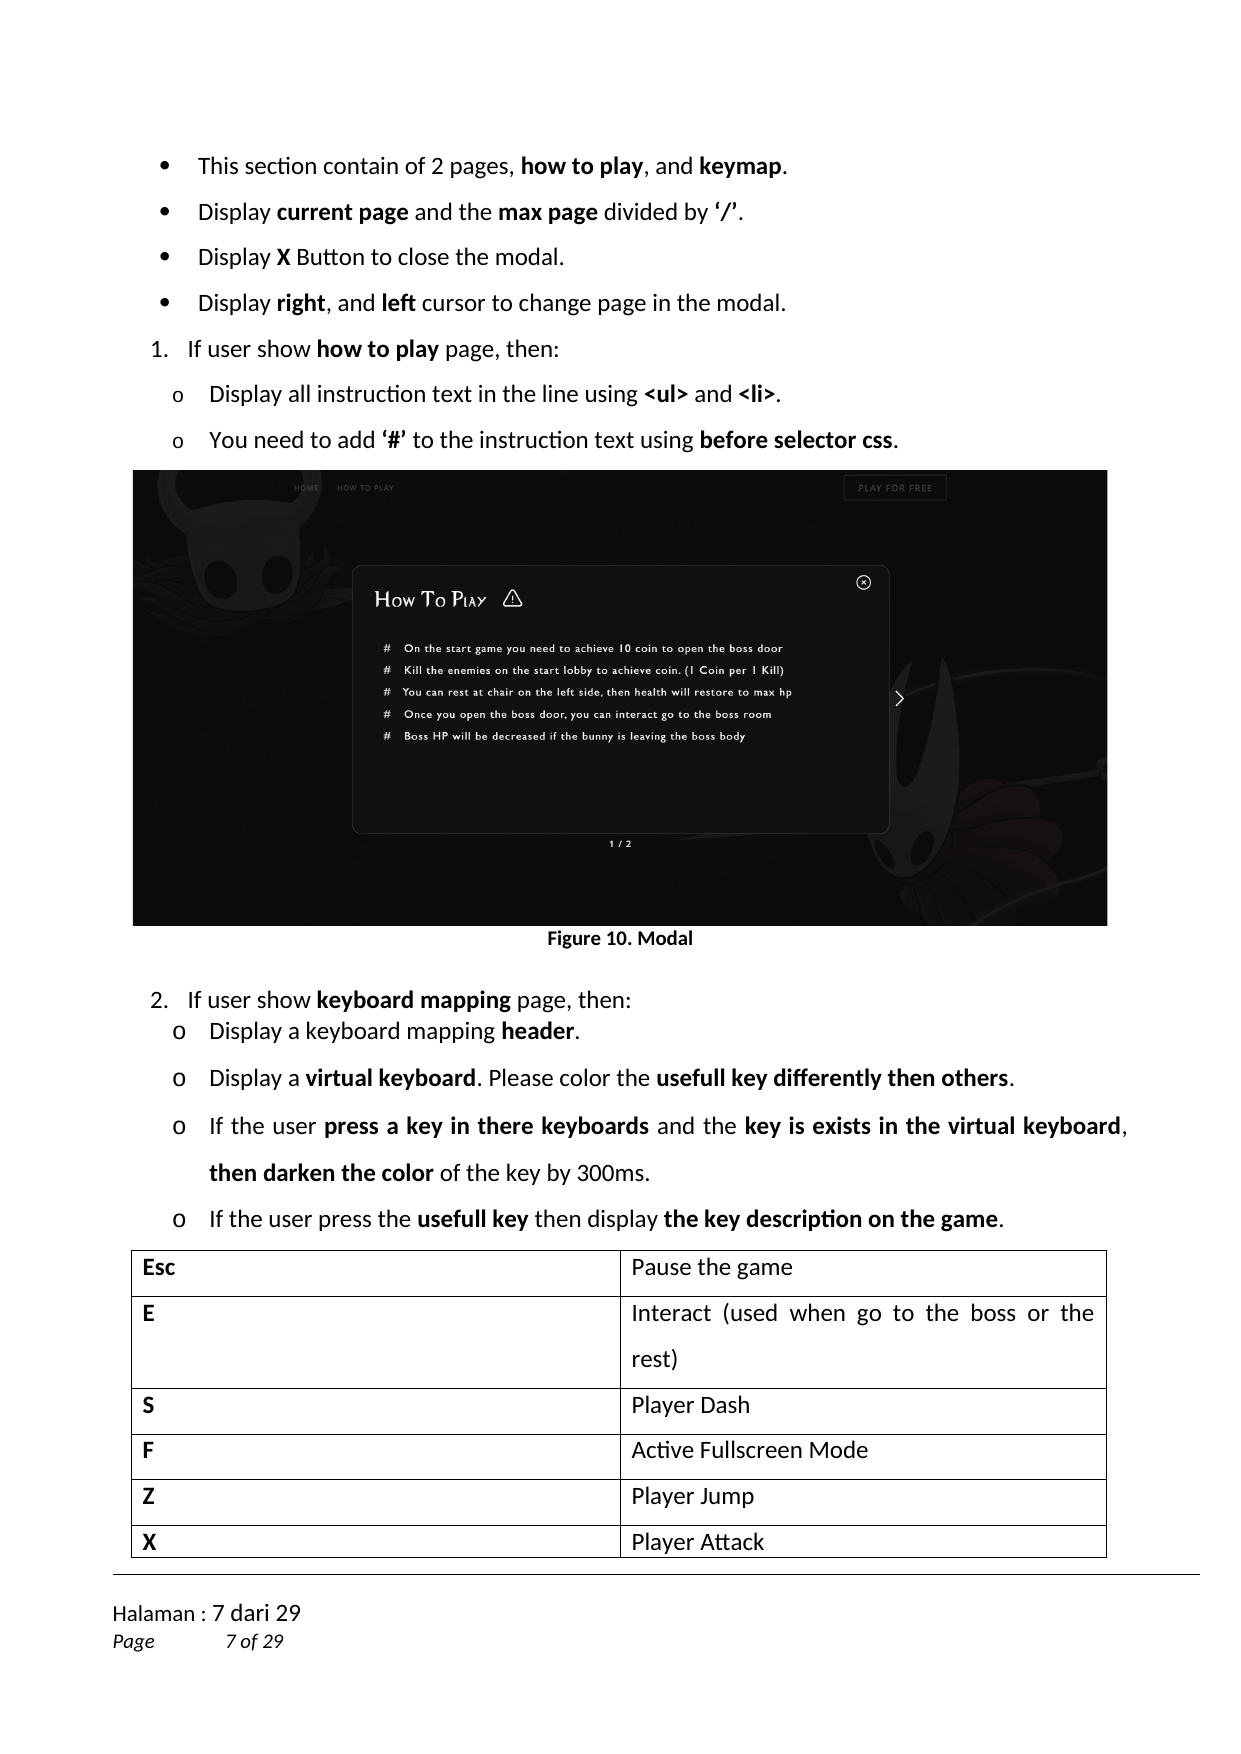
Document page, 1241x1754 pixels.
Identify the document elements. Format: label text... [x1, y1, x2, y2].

table_cell S [132, 1389, 620, 1433]
table_header Pause the game [621, 1251, 1106, 1296]
table_cell Player Jump [621, 1480, 1106, 1525]
list If user show keyboard mapping page, then: [150, 984, 1128, 1015]
table_cell Player Attack [621, 1526, 1106, 1557]
list Display a keyboard mapping header. [172, 1015, 1128, 1047]
list Display all instruction text in the line using <ul> and <li>. [172, 379, 1128, 409]
table_cell Active Fullscreen Mode [621, 1435, 1106, 1479]
text Figure 10. Modal [112, 925, 1128, 951]
table_header Esc [132, 1251, 620, 1296]
table_cell F [132, 1435, 620, 1479]
list If user show how to play page, then: [150, 333, 1128, 363]
list You need to add ‘#’ to the instruction text using before selector css. [172, 424, 1128, 455]
list This section contain of 2 pages, how to play, and keymap. [160, 150, 1128, 181]
table_cell X [132, 1526, 620, 1557]
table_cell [621, 1297, 1106, 1388]
table_cell Player Dash [621, 1389, 1106, 1433]
list If the user press the usefull key then display the key description on the game. [172, 1203, 1128, 1234]
list If the user press a key in there keyboards and the key is exists in the virtual keyboard, then darken the color of the key by 300ms. [172, 1110, 1128, 1187]
list Display X Button to close the modal. [160, 241, 1128, 272]
list Display a virtual keyboard. Please color the usefull key differently then others. [172, 1062, 1128, 1094]
picture [132, 470, 1108, 926]
list Display right, and left cursor to change page in the modal. [160, 287, 1128, 318]
list Display current page and the max page divided by ‘/’. [160, 196, 1128, 226]
table_cell Z [132, 1480, 620, 1525]
table_cell E [132, 1297, 620, 1388]
